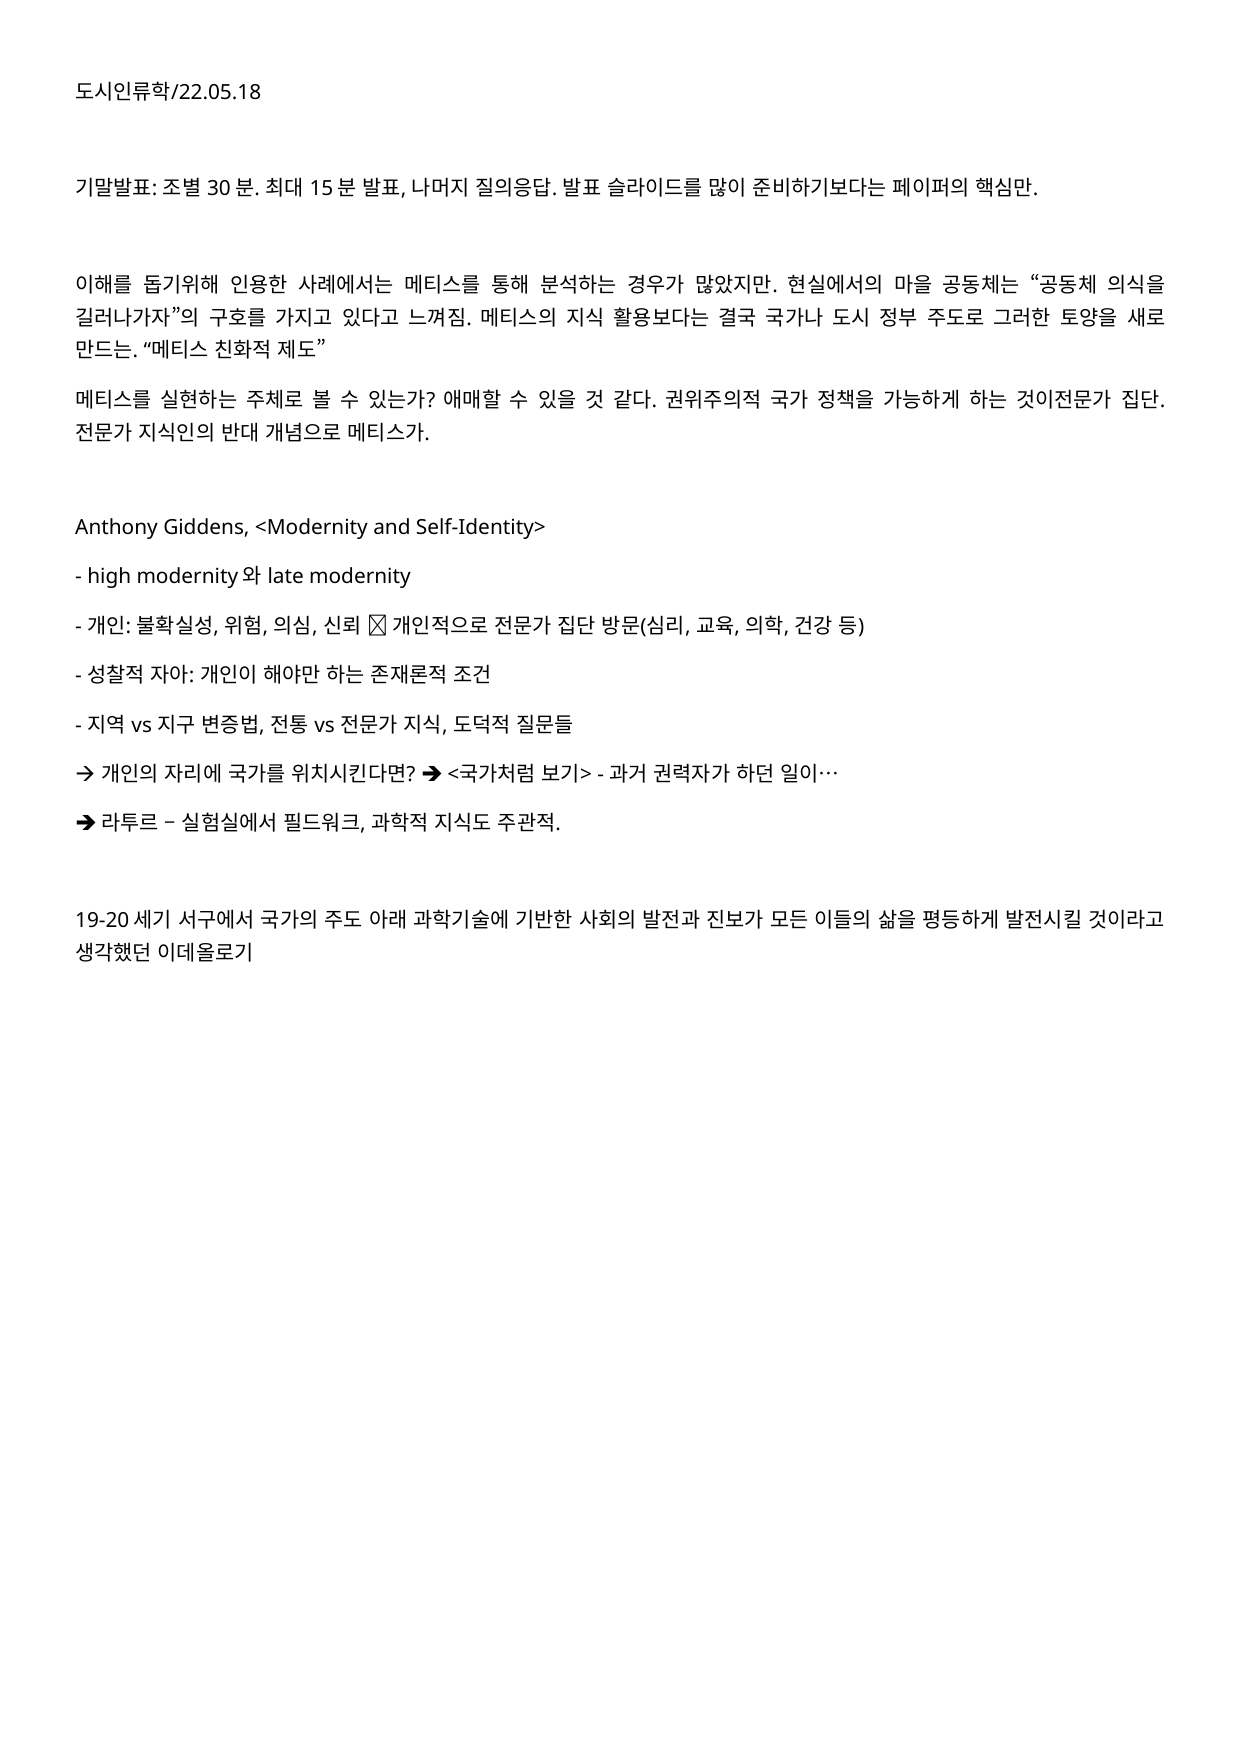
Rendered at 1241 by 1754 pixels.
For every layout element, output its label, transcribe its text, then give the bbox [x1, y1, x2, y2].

text 19-20세기 서구에서 국가의 주도 아래 과학기술에 기반한 사회의 발전과 진보가 모든 이들의 삶을 평등하게 발전시킬 것이라고 생각했던 이데올로기 [75, 903, 1165, 966]
text 기말발표: 조별 30분. 최대 15분 발표, 나머지 질의응답. 발표 슬라이드를 많이 준비하기보다는 페이퍼의 핵심만. [75, 172, 1165, 202]
text 도시인류학/22.05.18 [75, 75, 1165, 105]
text - 지역 vs 지구 변증법, 전통 vs 전문가 지식, 도덕적 질문들 [75, 708, 1165, 738]
text 메티스를 실현하는 주체로 볼 수 있는가? 애매할 수 있을 것 같다. 권위주의적 국가 정책을 가능하게 하는 것이전문가 집단. 전문가 지식인의 반대 개념으로 메티스가. [75, 383, 1165, 446]
text 개인의 자리에 국가를 위치시킨다면? <국가처럼 보기> - 과거 권력자가 하던 일이… [75, 757, 1165, 788]
text 라투르 – 실험실에서 필드워크, 과학적 지식도 주관적. [75, 807, 1165, 837]
text Anthony Giddens, <Modernity and Self-Identity> [75, 512, 1165, 541]
text - 개인: 불확실성, 위험, 의심, 신뢰 개인적으로 전문가 집단 방문(심리, 교육, 의학, 건강 등) [75, 609, 1165, 639]
text 이해를 돕기위해 인용한 사례에서는 메티스를 통해 분석하는 경우가 많았지만. 현실에서의 마을 공동체는 “공동체 의식을 길러나가자”의 구호를 가지고 있다고 느껴짐. 메티스의 지식 활용보다는 결국 국가나 도시 정부 주도로 그러한 토양을 새로 만드는. “메티스 친화적 제도” [75, 268, 1165, 364]
text - 성찰적 자아: 개인이 해야만 하는 존재론적 조건 [75, 658, 1165, 689]
text - high modernity와 late modernity [75, 560, 1165, 590]
